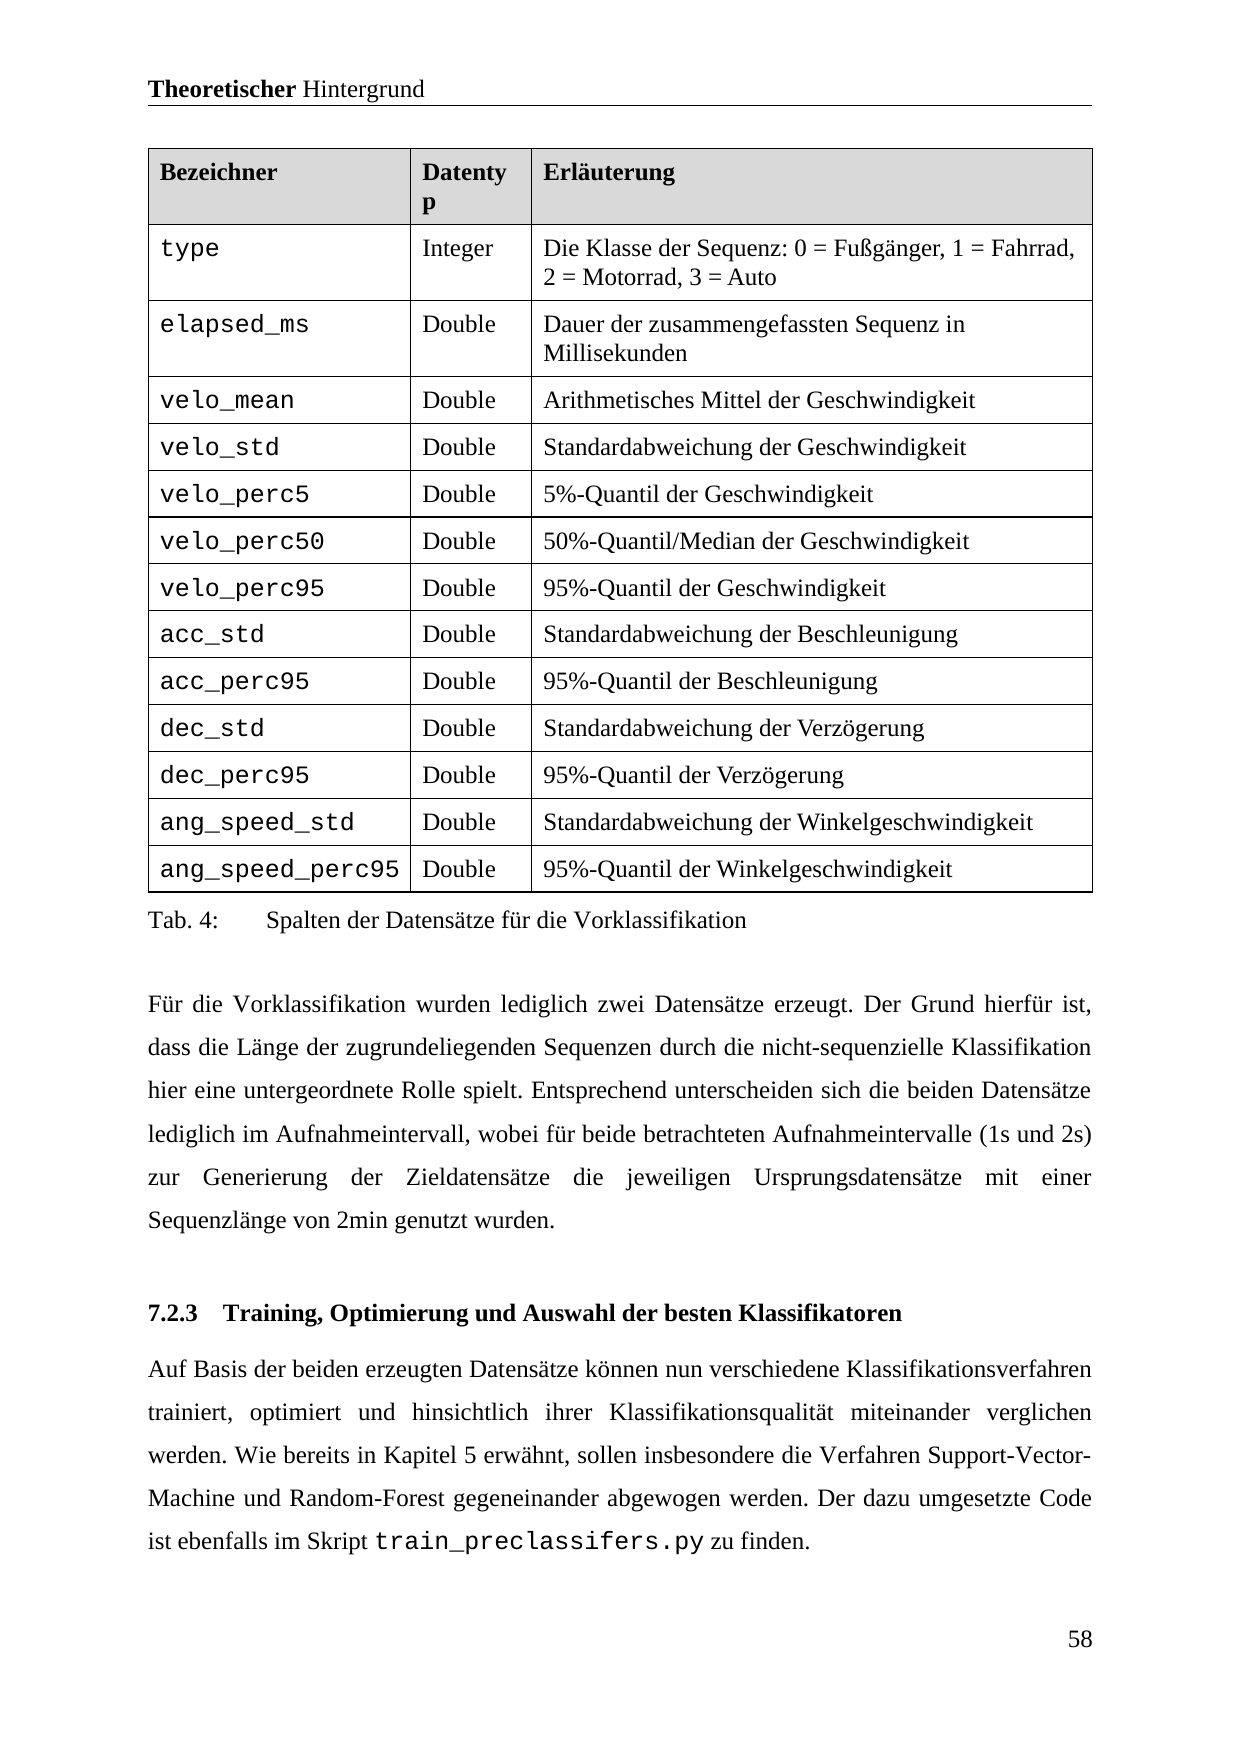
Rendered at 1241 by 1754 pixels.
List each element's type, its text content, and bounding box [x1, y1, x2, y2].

table_cell 95%-Quantil der Geschwindigkeit [532, 564, 1092, 610]
table_cell 95%-Quantil der Winkelgeschwindigkeit [532, 846, 1092, 891]
text Für die Vorklassifikation wurden lediglich zwei Datensätze erzeugt. Der Grund hierfür ist, dass die Länge der zugrundeliegenden Sequenzen durch die nicht-sequenzielle Klassifikation hier eine untergeordnete Rolle spielt. Entsprechend unterscheiden sich die beiden Datensätze lediglich im Aufnahmeintervall, wobei für beide betrachteten Aufnahmeintervalle (1s und 2s) zur Generierung der Zieldatensätze die jeweiligen Ursprungsdatensätze mit einer Sequenzlänge von 2min genutzt wurden. [148, 989, 1092, 1234]
table_cell Double [411, 611, 531, 657]
table_cell Double [411, 658, 531, 704]
table_cell Double [411, 846, 531, 891]
table_cell ang_speed_perc95 [149, 846, 410, 891]
table_cell Integer [411, 225, 531, 300]
table_cell velo_perc95 [149, 564, 410, 610]
table_cell Arithmetisches Mittel der Geschwindigkeit [532, 377, 1092, 423]
table_cell 95%-Quantil der Beschleunigung [532, 658, 1092, 704]
table_cell 5%-Quantil der Geschwindigkeit [532, 471, 1092, 516]
table_cell velo_perc50 [149, 518, 410, 563]
table_cell Dauer der zusammengefassten Sequenz in Millisekunden [532, 301, 1092, 376]
text Auf Basis der beiden erzeugten Datensätze können nun verschiedene Klassifikationsverfahren trainiert, optimiert und hinsichtlich ihrer Klassifikationsqualität miteinander verglichen werden. Wie bereits in Kapitel 5 erwähnt, sollen insbesondere die Verfahren Support-Vector-Machine und Random-Forest gegeneinander abgewogen werden. Der dazu umgesetzte Code ist ebenfalls im Skript train_preclassifers.py zu finden. [148, 1354, 1092, 1557]
table_cell Double [411, 518, 531, 563]
table_cell Double [411, 564, 531, 610]
table_cell dec_std [149, 705, 410, 751]
table_header Erläuterung [532, 149, 1092, 224]
table_cell Double [411, 377, 531, 423]
table_cell Die Klasse der Sequenz: 0 = Fußgänger, 1 = Fahrrad, 2 = Motorrad, 3 = Auto [532, 225, 1092, 300]
table_cell Double [411, 705, 531, 751]
table_cell Double [411, 424, 531, 469]
table_cell Double [411, 471, 531, 516]
table_cell 95%-Quantil der Verzögerung [532, 752, 1092, 798]
table_cell 50%-Quantil/Median der Geschwindigkeit [532, 518, 1092, 563]
table_cell elapsed_ms [149, 301, 410, 376]
table_cell ang_speed_std [149, 799, 410, 844]
table_cell type [149, 225, 410, 300]
table_cell Standardabweichung der Winkelgeschwindigkeit [532, 799, 1092, 844]
table_cell Double [411, 752, 531, 798]
table_cell acc_std [149, 611, 410, 657]
table_cell Double [411, 799, 531, 844]
table_cell velo_perc5 [149, 471, 410, 516]
table_header Bezeichner [149, 149, 410, 224]
table_cell Standardabweichung der Verzögerung [532, 705, 1092, 751]
table_header Datentyp [411, 149, 531, 224]
table_cell dec_perc95 [149, 752, 410, 798]
subtitle Training, Optimierung und Auswahl der besten Klassifikatoren [148, 1298, 1092, 1327]
table_cell acc_perc95 [149, 658, 410, 704]
table_cell Standardabweichung der Beschleunigung [532, 611, 1092, 657]
table_cell velo_std [149, 424, 410, 469]
text Tab. 4: Spalten der Datensätze für die Vorklassifikation [148, 905, 1092, 934]
table_cell Double [411, 301, 531, 376]
table_cell Standardabweichung der Geschwindigkeit [532, 424, 1092, 469]
table_cell velo_mean [149, 377, 410, 423]
